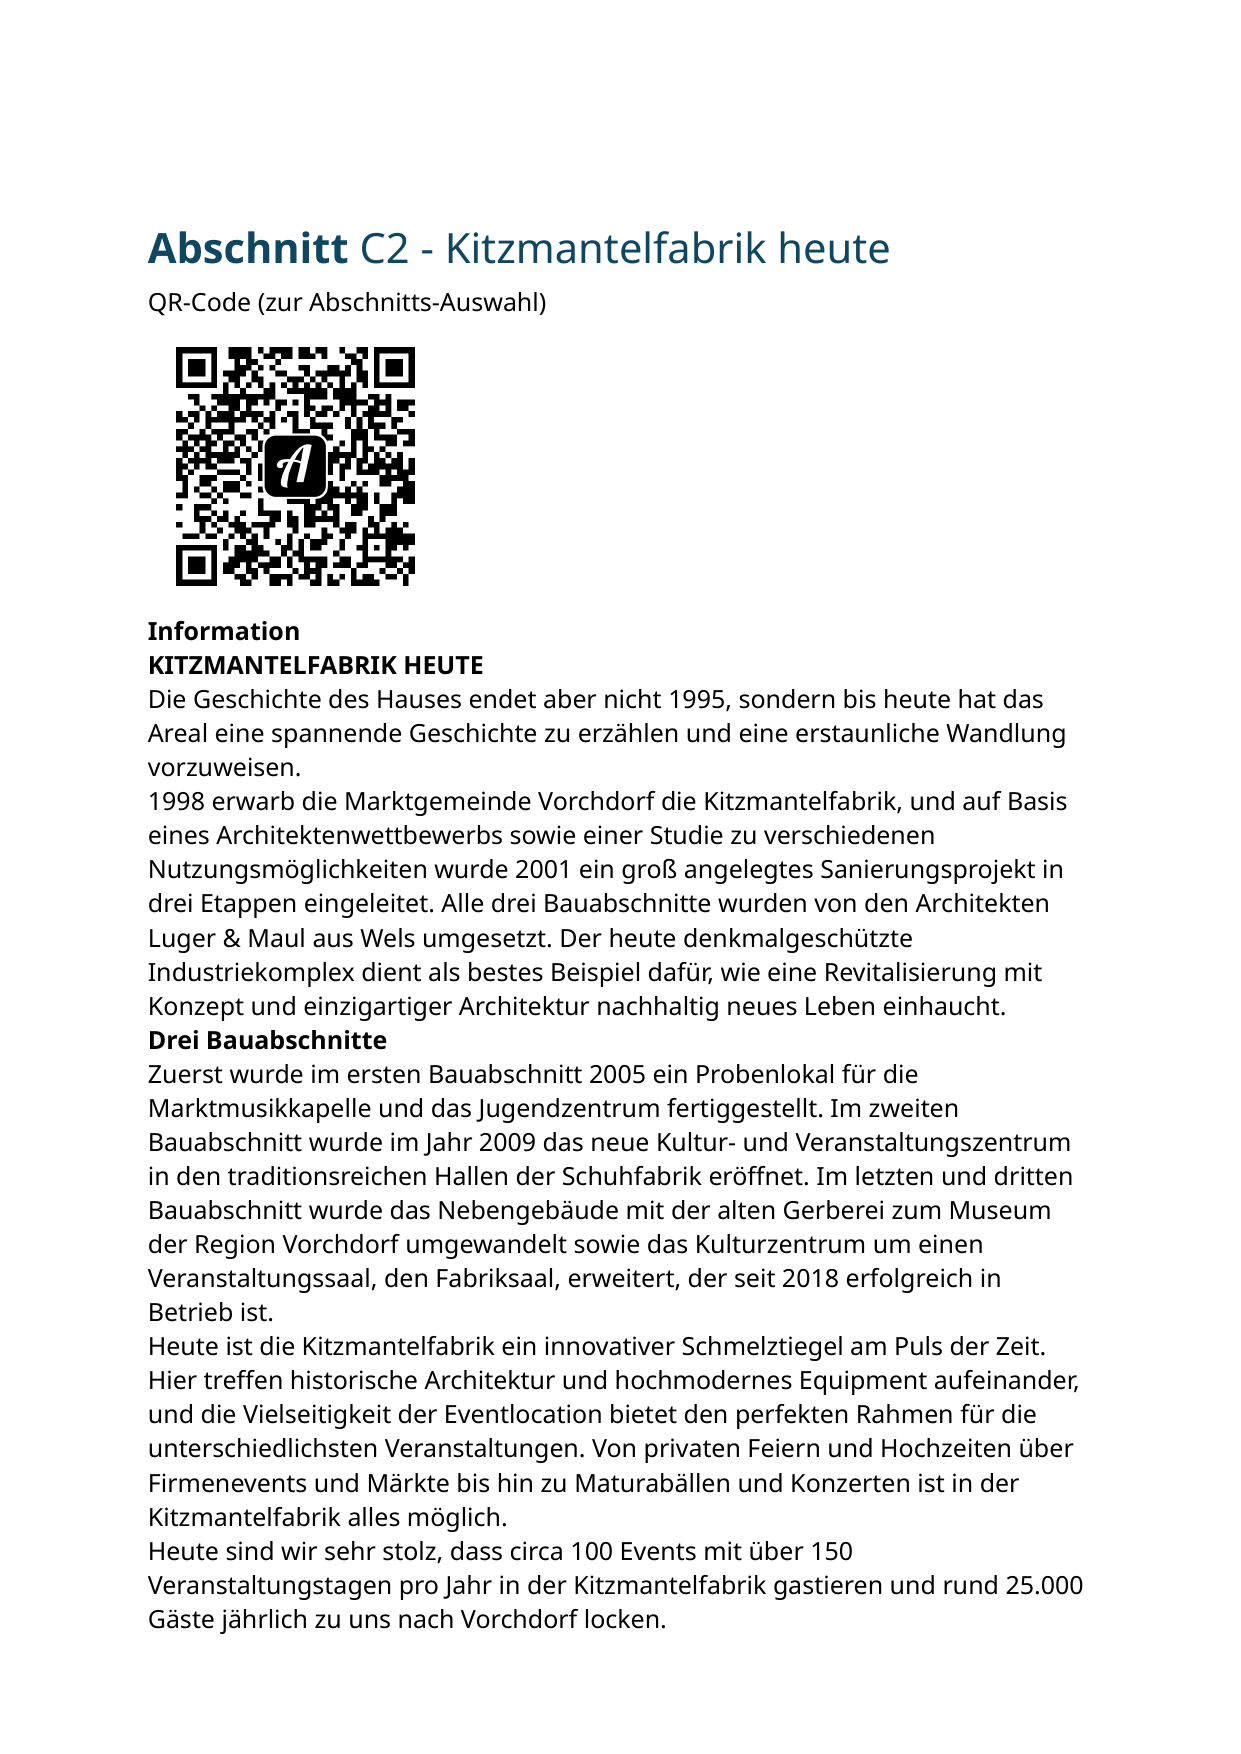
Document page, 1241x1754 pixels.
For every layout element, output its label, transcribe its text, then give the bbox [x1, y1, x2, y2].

text 1998 erwarb die Marktgemeinde Vorchdorf die Kitzmantelfabrik, und auf Basis eines Architektenwettbewerbs sowie einer Studie zu verschiedenen Nutzungsmöglichkeiten wurde 2001 ein groß angelegtes Sanierungsprojekt in drei Etappen eingeleitet. Alle drei Bauabschnitte wurden von den Architekten Luger & Maul aus Wels umgesetzt. Der heute denkmalgeschützte Industriekomplex dient als bestes Beispiel dafür, wie eine Revitalisierung mit Konzept und einzigartiger Architektur nachhaltig neues Leben einhaucht. [148, 784, 1093, 1022]
text Heute ist die Kitzmantelfabrik ein innovativer Schmelztiegel am Puls der Zeit. Hier treffen historische Architektur und hochmodernes Equipment aufeinander, und die Vielseitigkeit der Eventlocation bietet den perfekten Rahmen für die unterschiedlichsten Veranstaltungen. Von privaten Feiern und Hochzeiten über Firmenevents und Märkte bis hin zu Maturabällen und Konzerten ist in der Kitzmantelfabrik alles möglich. [148, 1329, 1093, 1533]
subtitle Abschnitt C2 - Kitzmantelfabrik heute [148, 219, 1093, 276]
text QR-Code (zur Abschnitts-Auswahl) [148, 284, 1093, 318]
text Die Geschichte des Hauses endet aber nicht 1995, sondern bis heute hat das Areal eine spannende Geschichte zu erzählen und eine erstaunliche Wandlung vorzuweisen. [148, 682, 1093, 784]
text KITZMANTELFABRIK HEUTE [148, 648, 1093, 682]
text Zuerst wurde im ersten Bauabschnitt 2005 ein Probenlokal für die Marktmusikkapelle und das Jugendzentrum fertiggestellt. Im zweiten Bauabschnitt wurde im Jahr 2009 das neue Kultur- und Veranstaltungszentrum in den traditionsreichen Hallen der Schuhfabrik eröffnet. Im letzten und dritten Bauabschnitt wurde das Nebengebäude mit der alten Gerberei zum Museum der Region Vorchdorf umgewandelt sowie das Kulturzentrum um einen Veranstaltungssaal, den Fabriksaal, erweitert, der seit 2018 erfolgreich in Betrieb ist. [148, 1056, 1093, 1329]
text Drei Bauabschnitte [148, 1022, 1093, 1056]
picture [147, 318, 443, 614]
text Heute sind wir sehr stolz, dass circa 100 Events mit über 150 Veranstaltungstagen pro Jahr in der Kitzmantelfabrik gastieren und rund 25.000 Gäste jährlich zu uns nach Vorchdorf locken. [148, 1533, 1093, 1636]
text Information [148, 614, 1093, 648]
